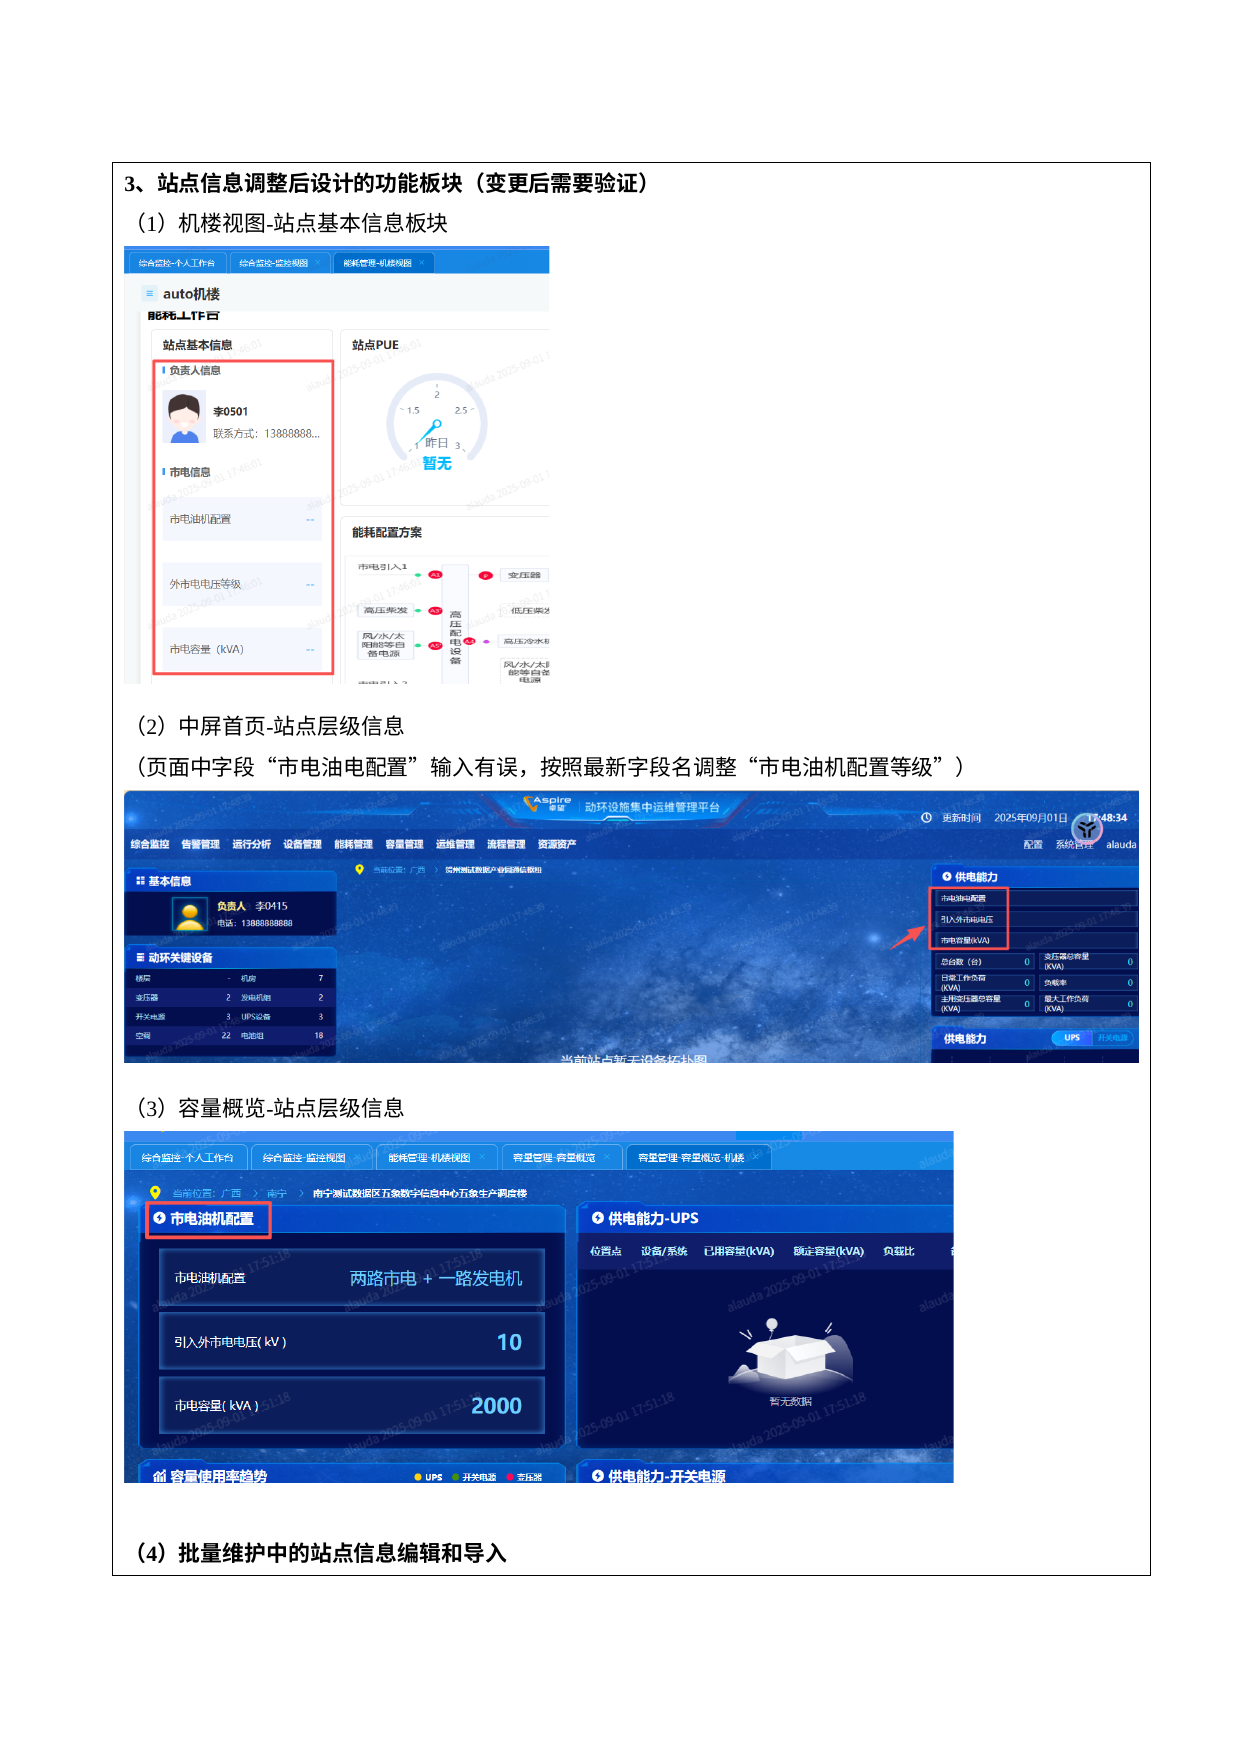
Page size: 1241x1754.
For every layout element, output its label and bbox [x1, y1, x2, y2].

table_cell [113, 163, 1150, 1575]
picture [124, 790, 1139, 1063]
picture [124, 246, 550, 684]
picture [124, 1131, 954, 1483]
